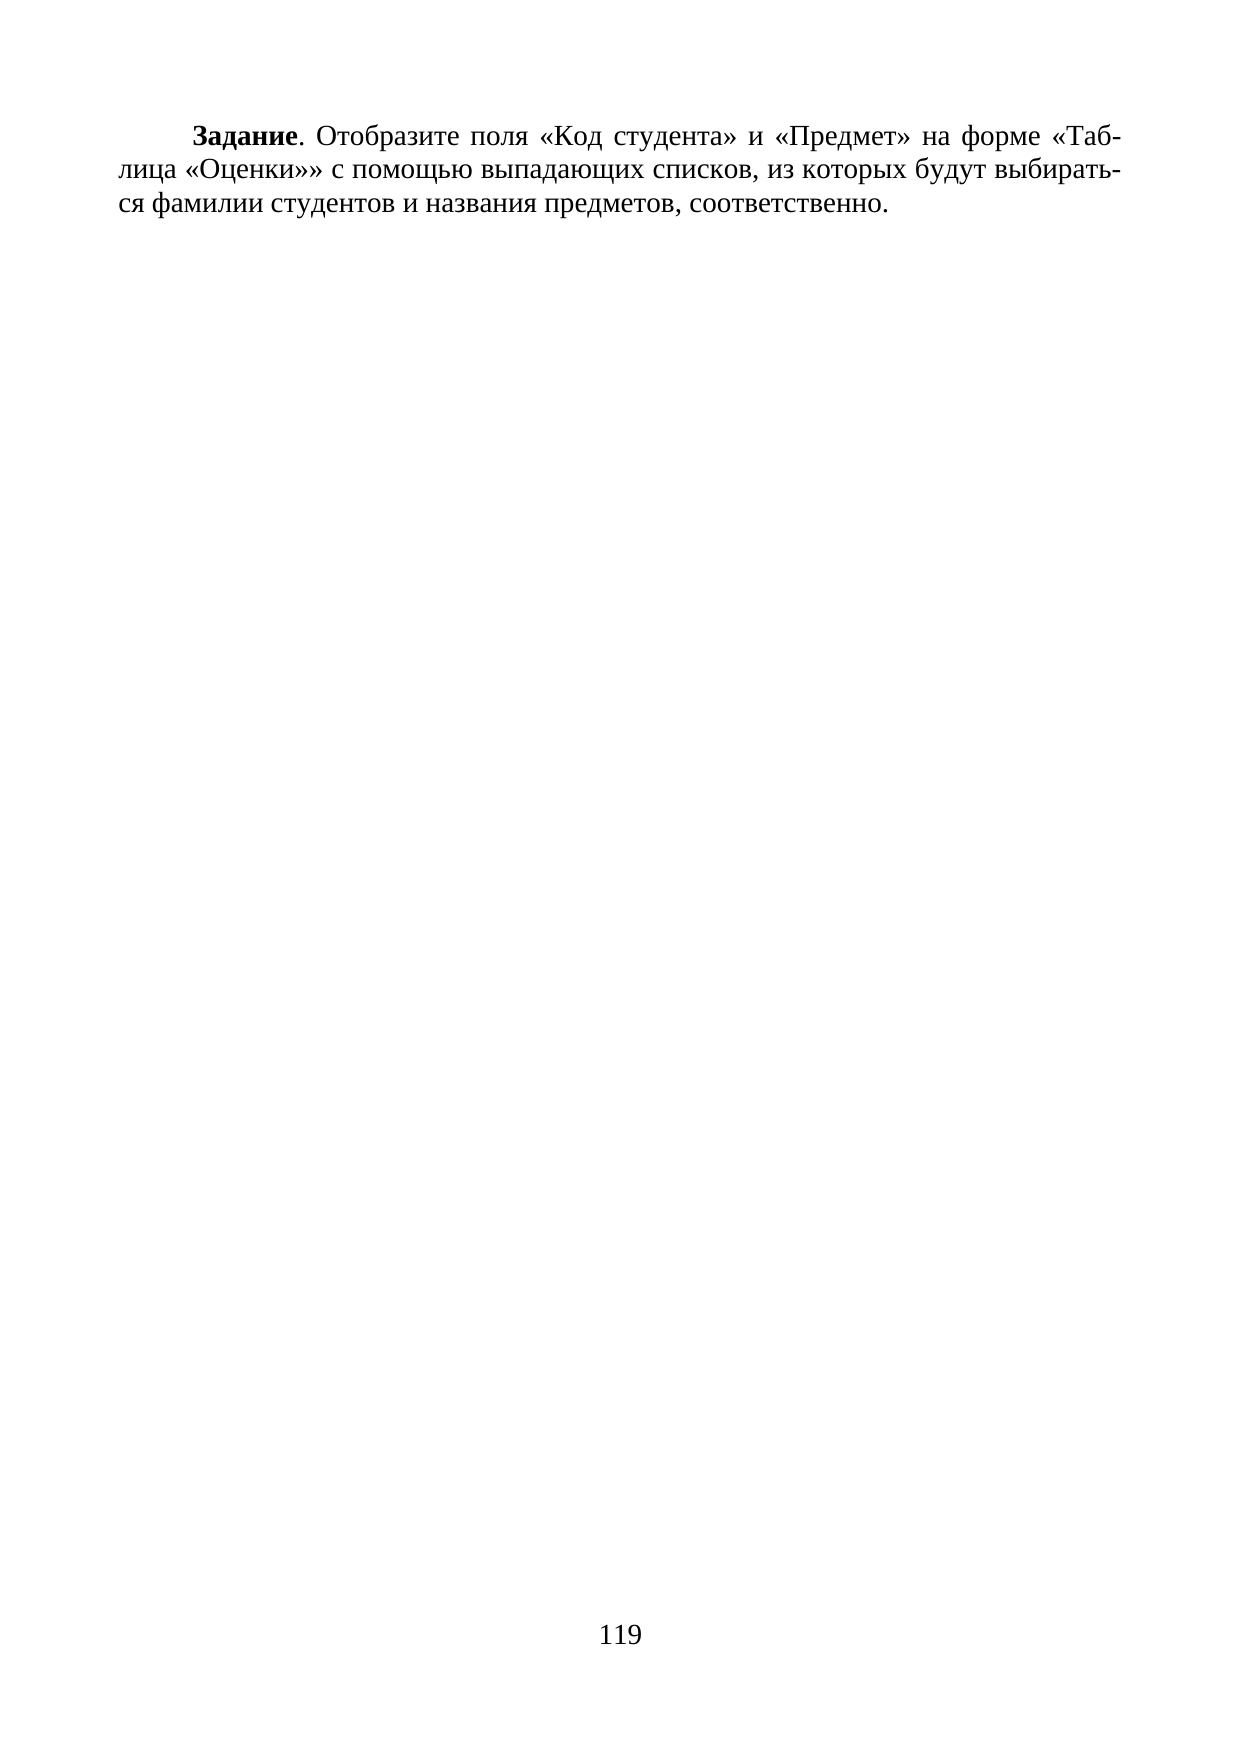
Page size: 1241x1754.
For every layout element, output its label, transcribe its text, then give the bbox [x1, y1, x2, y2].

text Задание. Отобразите поля «Код студента» и «Предмет» на форме «Таб- лица «Оценки»» с помощью выпадающих списков, из которых будут выбирать- ся фамилии студентов и названия предметов, соответственно. [118, 118, 1122, 218]
